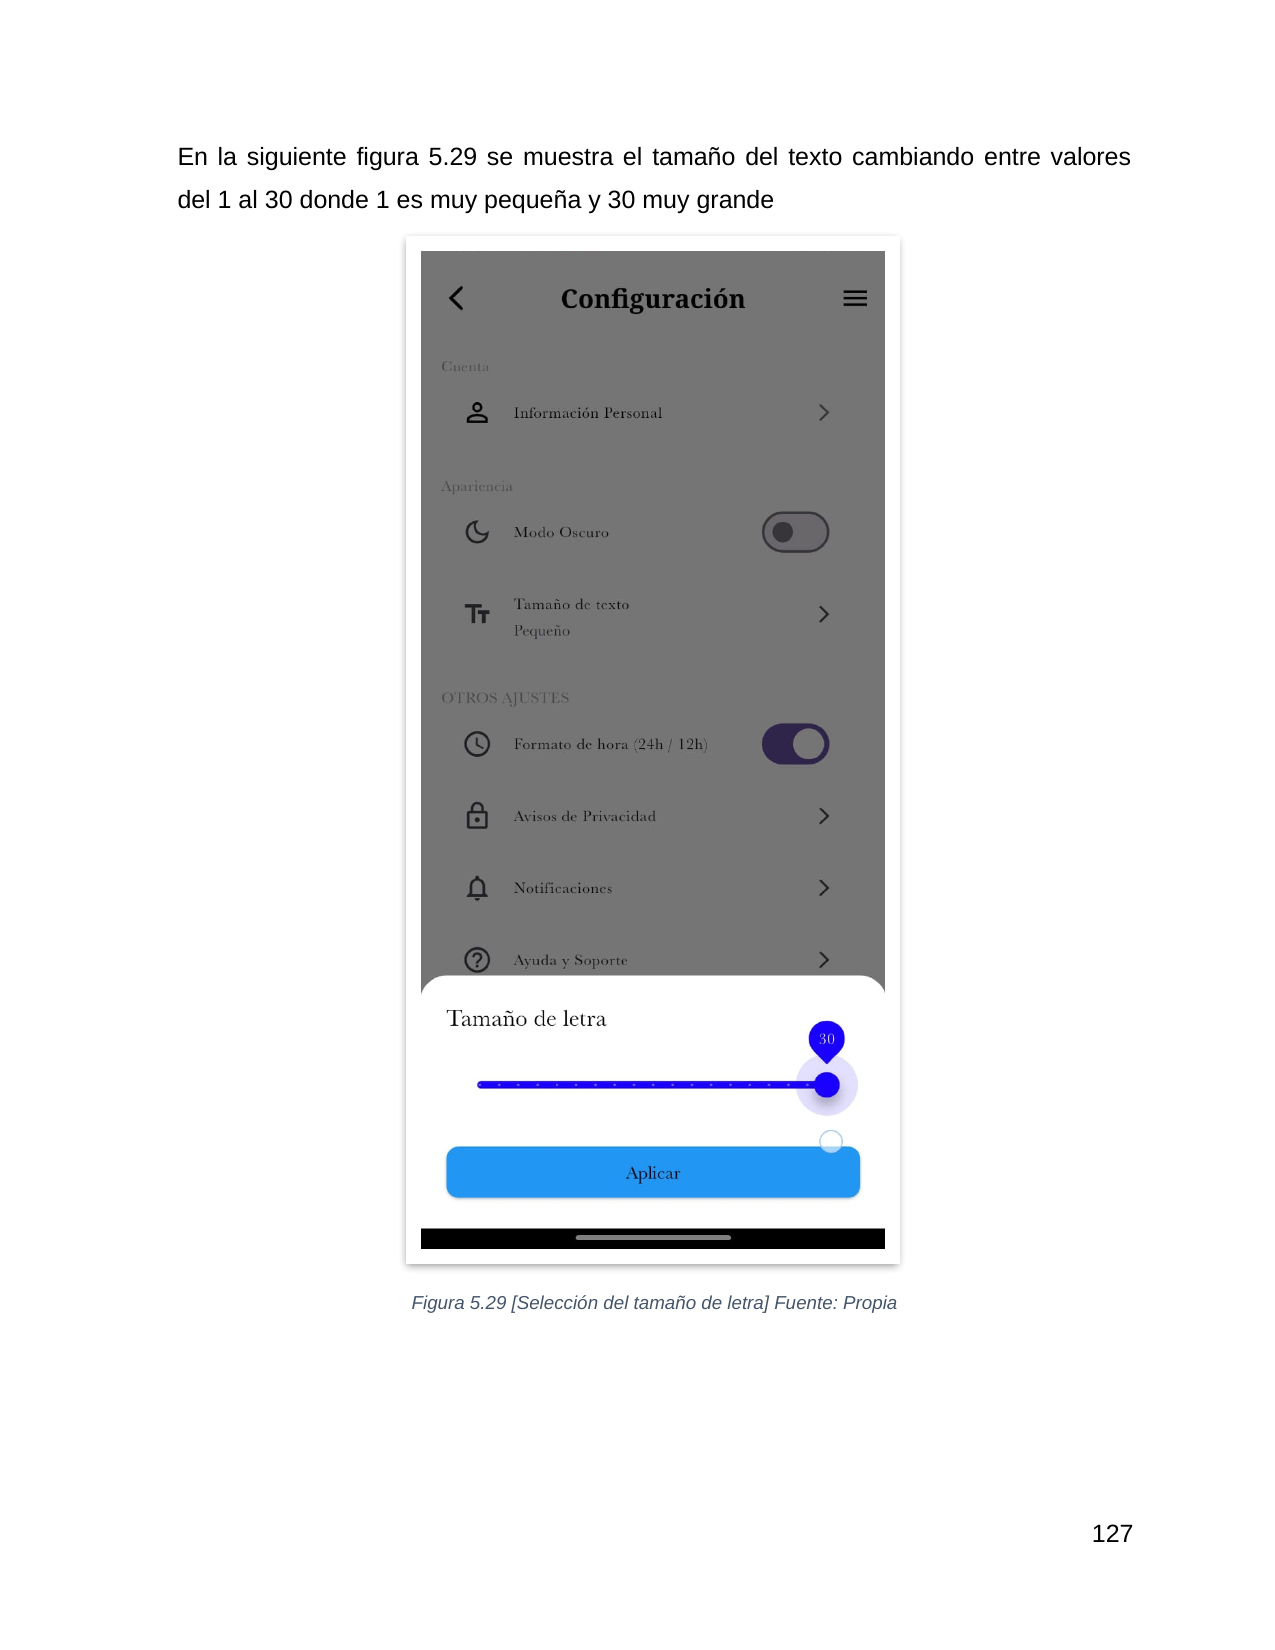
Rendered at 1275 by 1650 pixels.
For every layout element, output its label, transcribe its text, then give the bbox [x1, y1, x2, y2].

picture [421, 251, 885, 1249]
text En la siguiente figura 5.29 se muestra el tamaño del texto cambiando entre valores del 1 al 30 donde 1 es muy pequeña y 30 muy grande [177, 142, 1133, 214]
text Figura 5.29 [Selección del tamaño de letra] Fuente: Propia [177, 1291, 1133, 1313]
